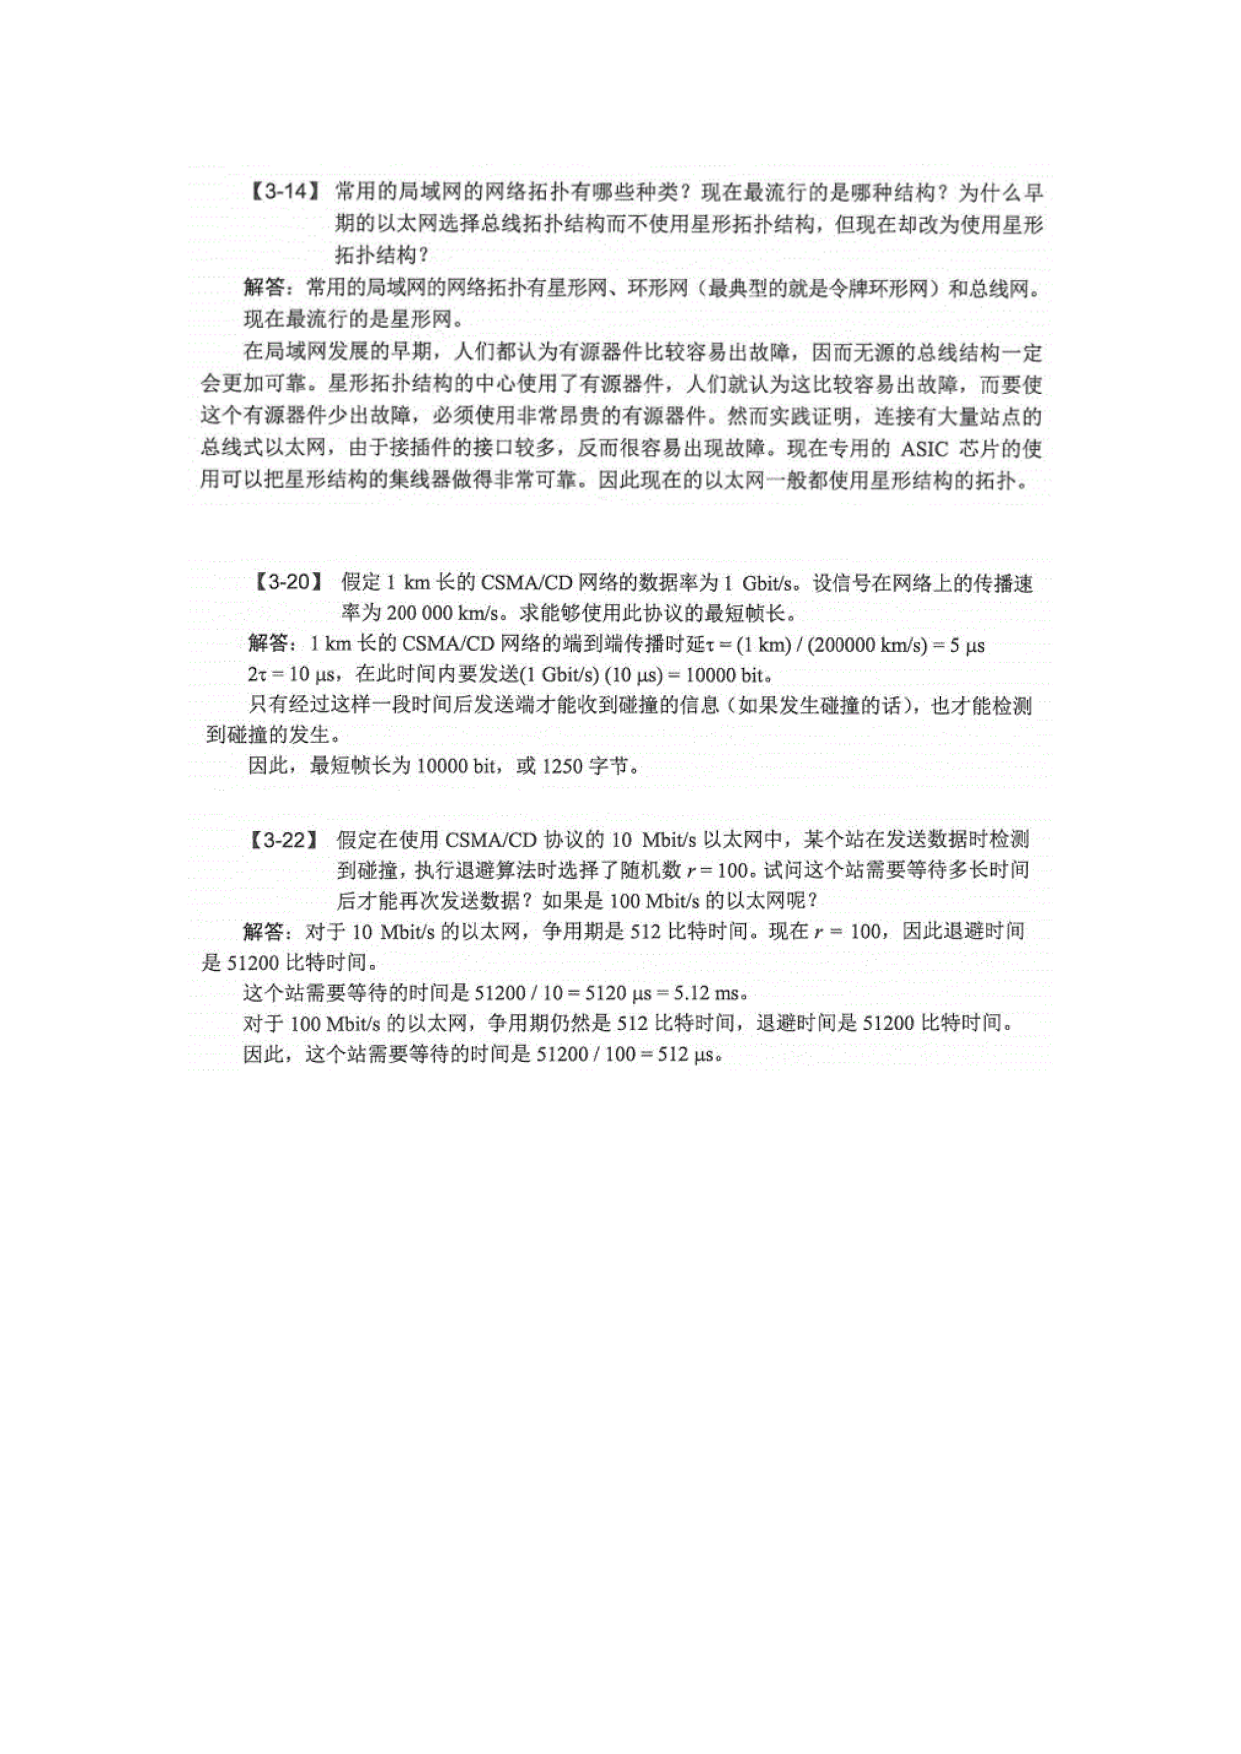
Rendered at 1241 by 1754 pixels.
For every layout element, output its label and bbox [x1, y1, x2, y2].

picture [187, 812, 1053, 1072]
picture [187, 552, 1053, 791]
picture [187, 162, 1053, 509]
